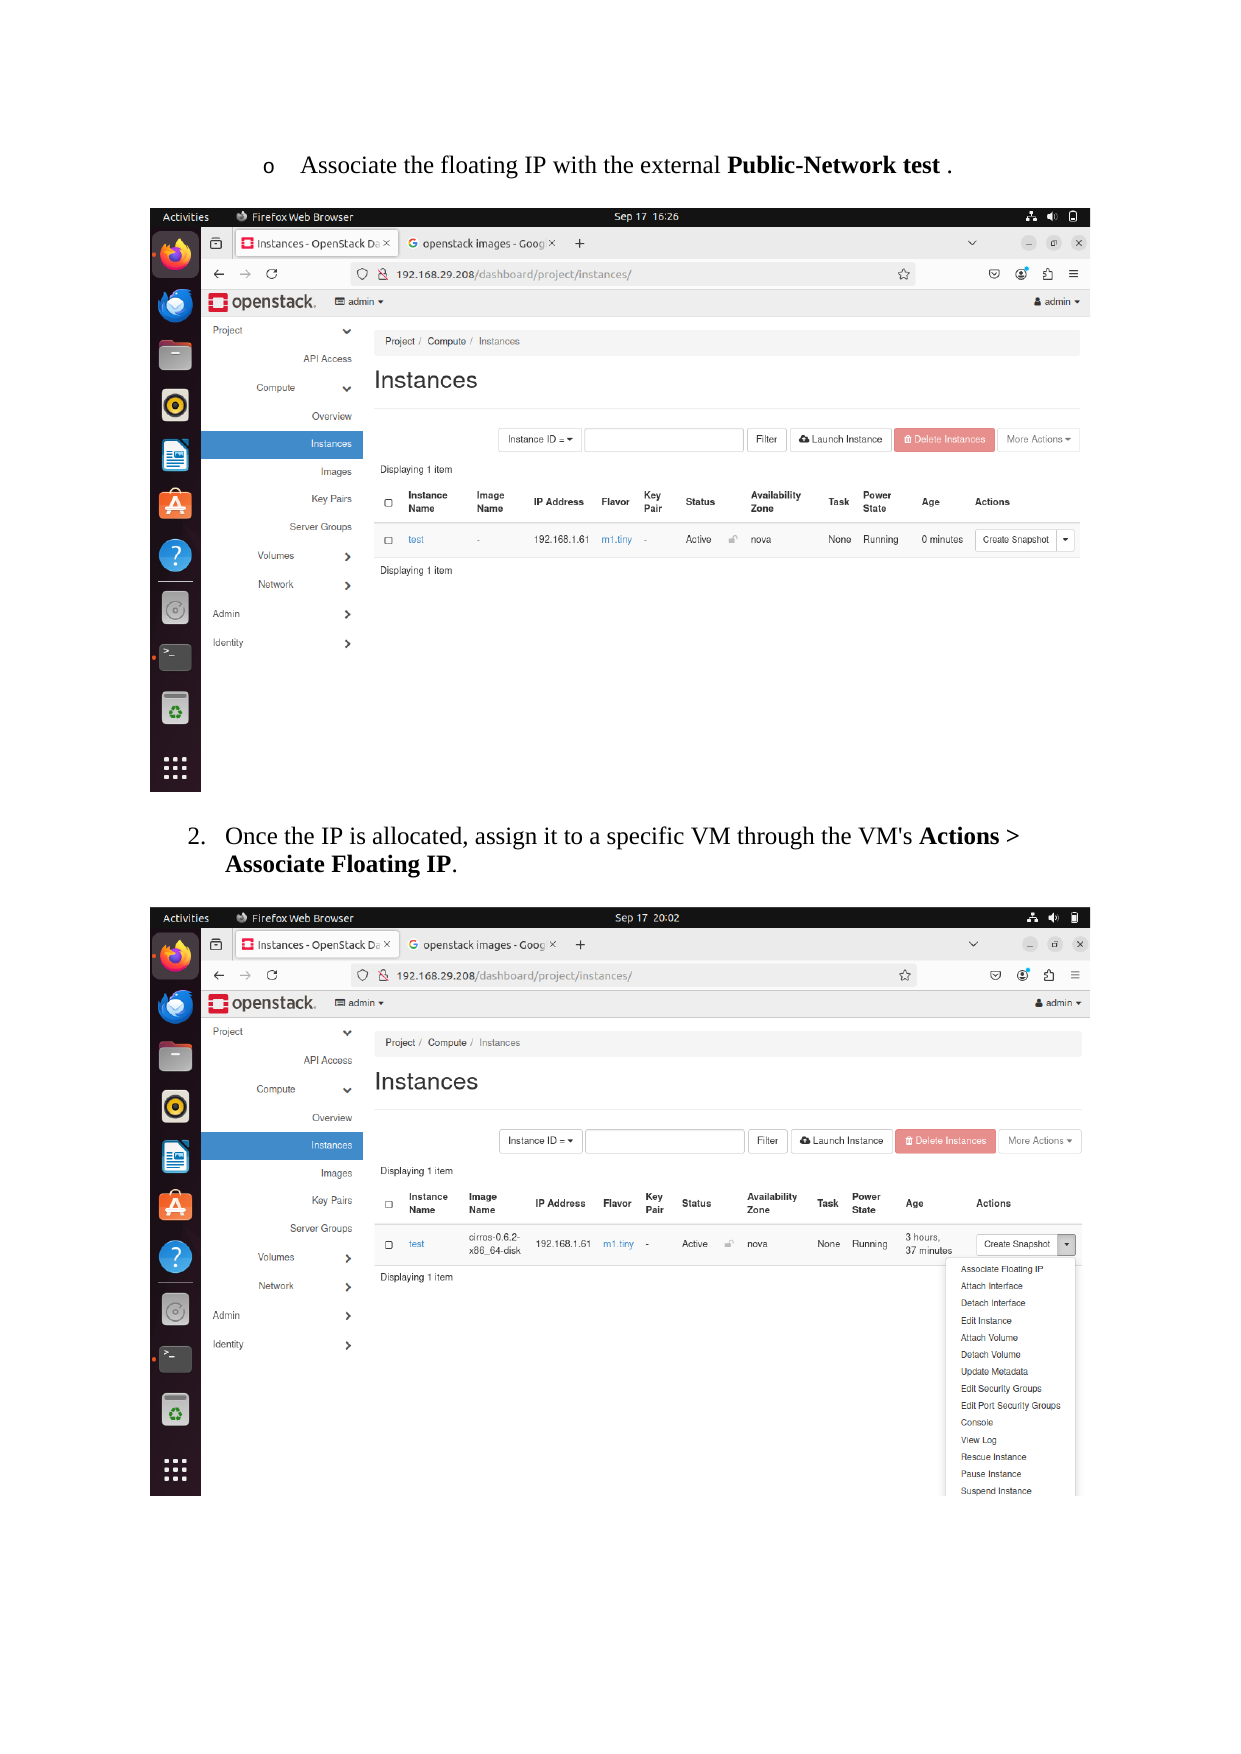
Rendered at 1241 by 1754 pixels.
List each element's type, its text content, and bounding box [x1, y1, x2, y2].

picture [150, 208, 1091, 792]
picture [150, 907, 1091, 1496]
list Associate the floating IP with the external Public-Network test . [262, 150, 1090, 179]
list Once the IP is allocated, assign it to a specific VM through the VM's Actions > Associate Floating IP. [187, 821, 1090, 878]
